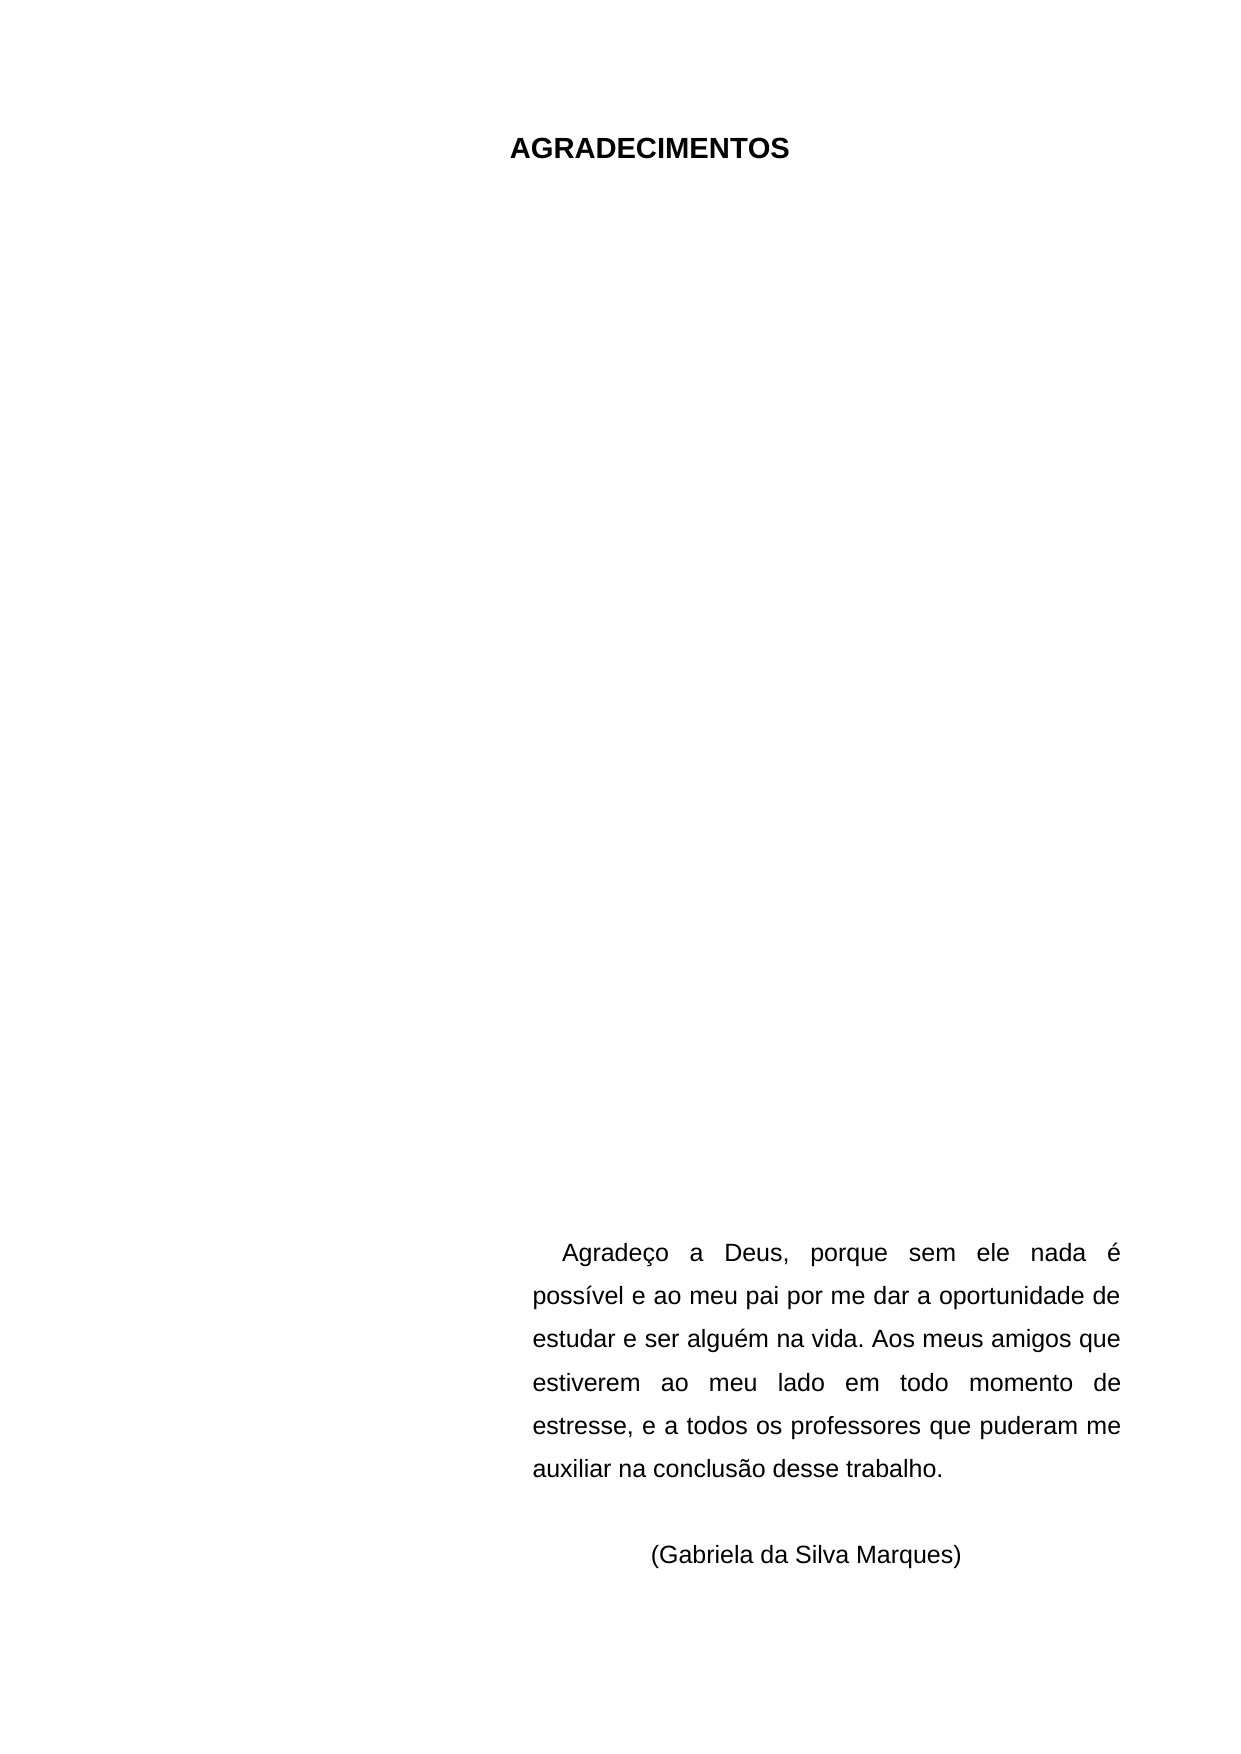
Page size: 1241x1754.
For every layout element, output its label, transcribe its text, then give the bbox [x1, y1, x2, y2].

text (Gabriela da Silva Marques) [621, 1540, 1122, 1569]
text AGRADECIMENTOS [177, 131, 1122, 165]
text Agradeço a Deus, porque sem ele nada é possível e ao meu pai por me dar a oportunidade de estudar e ser alguém na vida. Aos meus amigos que estiverem ao meu lado em todo momento de estresse, e a todos os professores que puderam me auxiliar na conclusão desse trabalho. [532, 1238, 1122, 1483]
